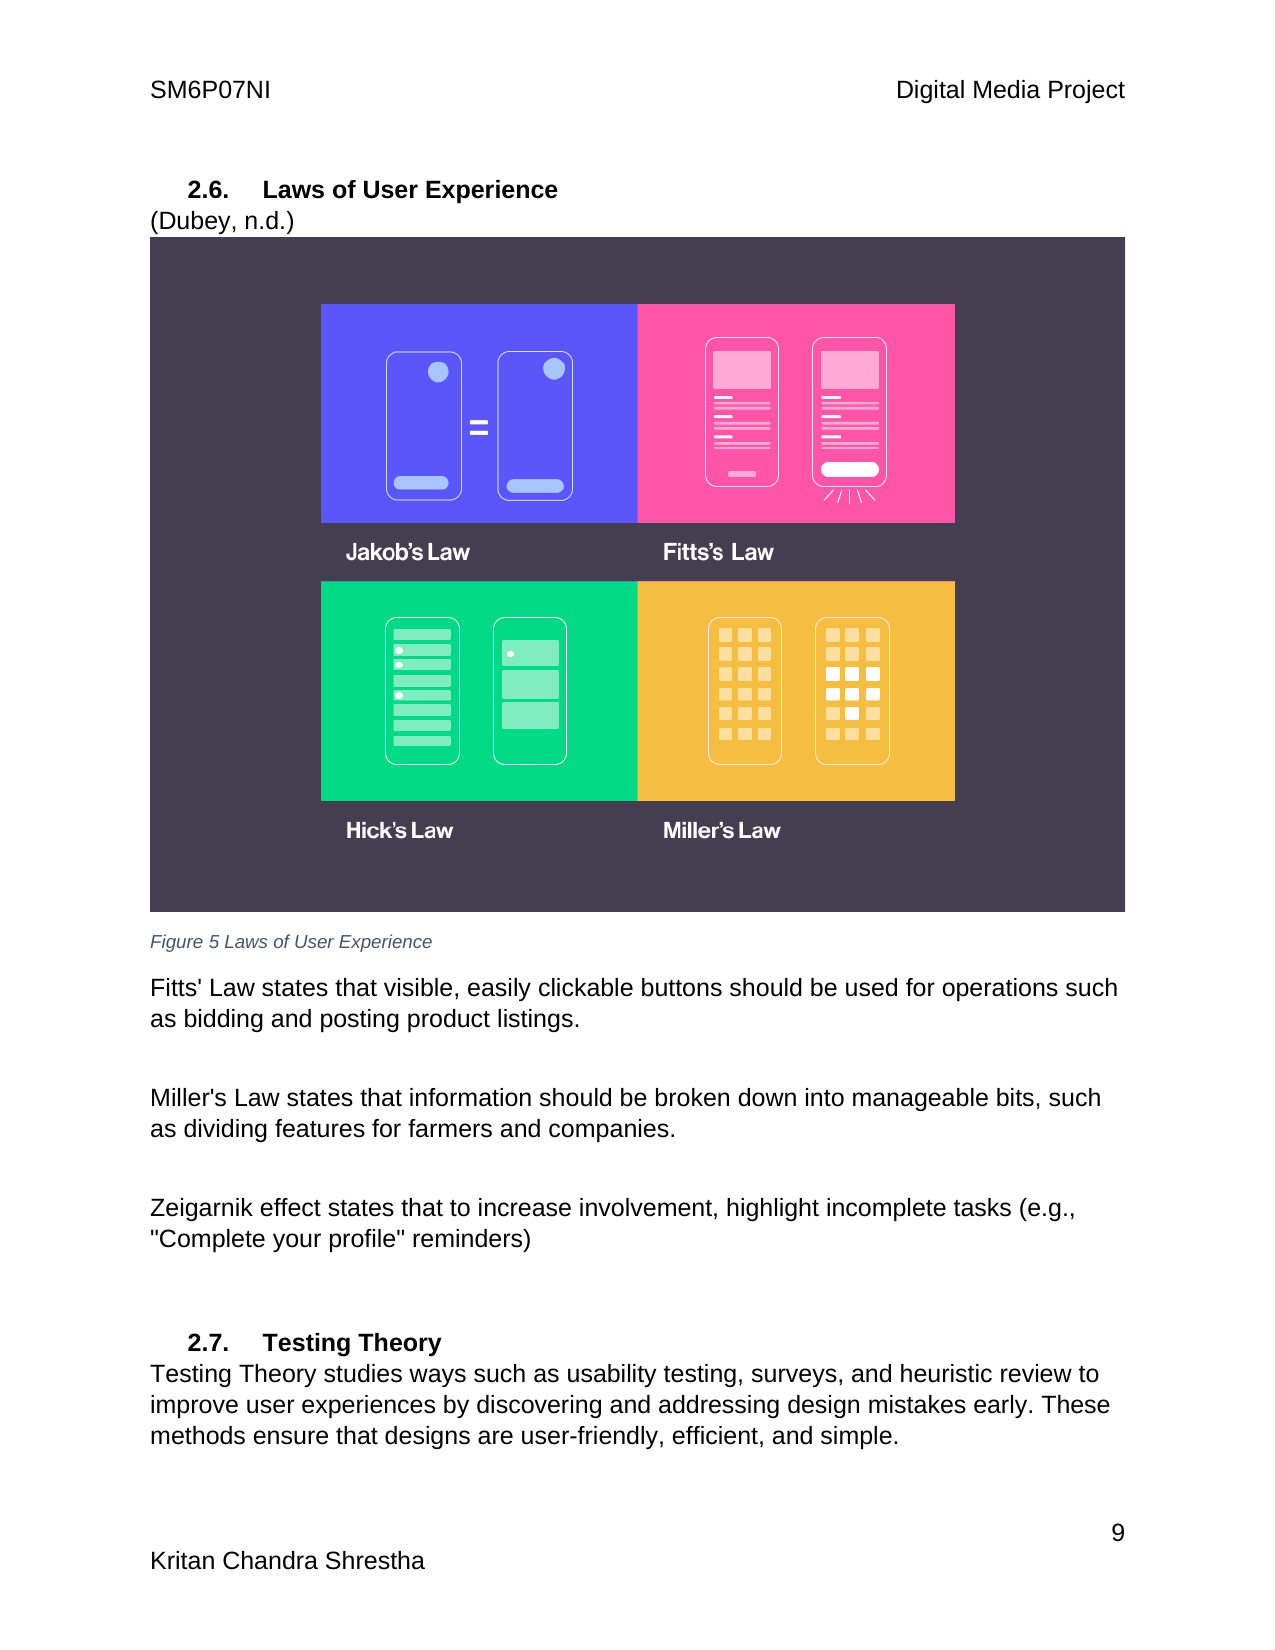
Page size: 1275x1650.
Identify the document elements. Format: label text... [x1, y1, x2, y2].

text Fitts' Law states that visible, easily clickable buttons should be used for operations such as bidding and posting product listings. [150, 973, 1125, 1033]
text Miller's Law states that information should be broken down into manageable bits, such as dividing features for farmers and companies. [150, 1052, 1125, 1143]
text Testing Theory studies ways such as usability testing, surveys, and heuristic review to improve user experiences by discovering and addressing design mistakes early. These methods ensure that designs are user-friendly, efficient, and simple. [150, 1358, 1125, 1480]
text Figure 5 Laws of User Experience [150, 931, 1125, 952]
subtitle Laws of User Experience [187, 175, 1125, 204]
picture [150, 237, 1125, 912]
text Zeigarnik effect states that to increase involvement, highlight incomplete tasks (e.g., "Complete your profile" reminders) [150, 1162, 1125, 1252]
subtitle Testing Theory [187, 1327, 1125, 1356]
